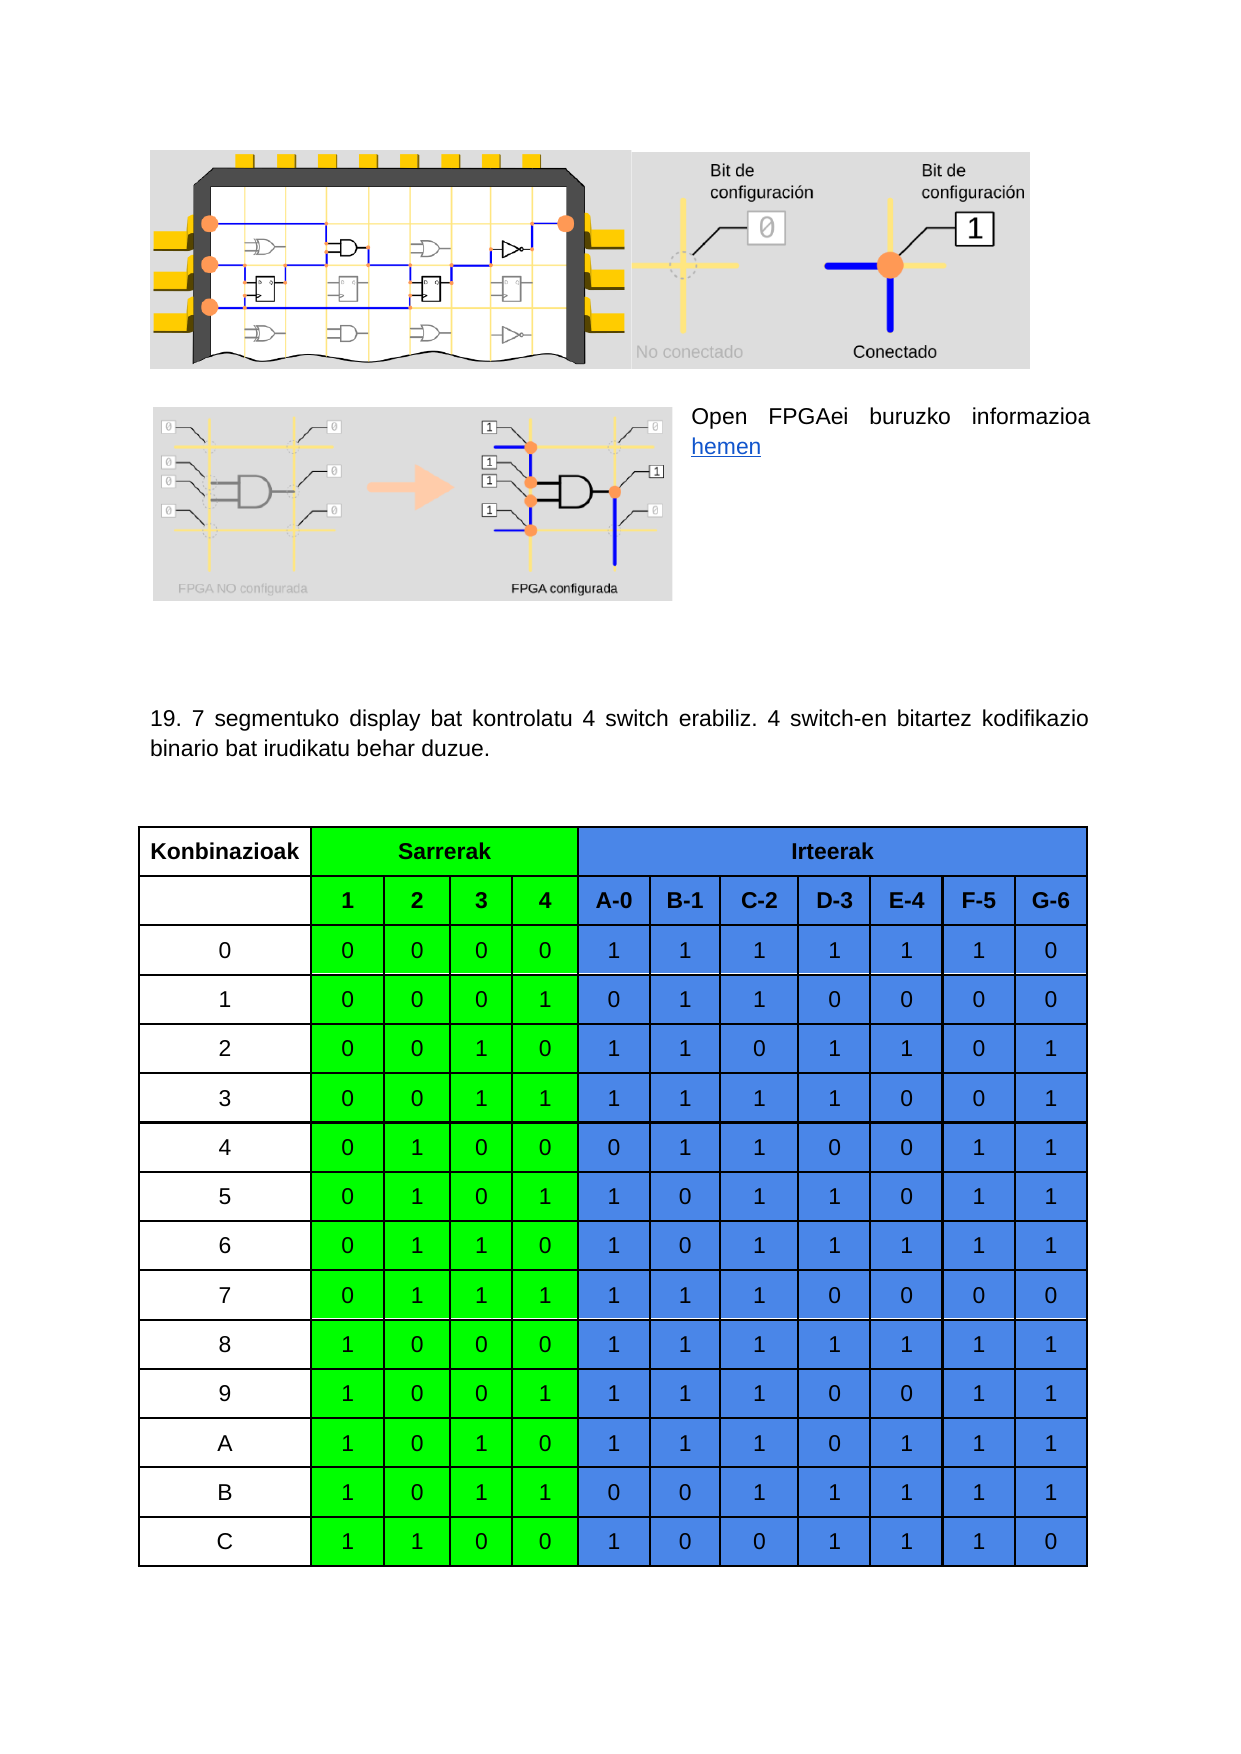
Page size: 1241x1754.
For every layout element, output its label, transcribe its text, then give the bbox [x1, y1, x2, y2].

table_cell 0 [513, 926, 577, 973]
table_cell 0 [1016, 926, 1086, 973]
table_cell 0 [312, 1025, 383, 1072]
table_cell 0 [871, 1370, 941, 1417]
table_cell 0 [140, 926, 310, 973]
table_cell E-4 [871, 877, 941, 924]
table_cell 1 [1016, 1222, 1086, 1269]
table_cell 1 [944, 1173, 1014, 1220]
table_cell 0 [385, 1074, 449, 1121]
table_cell 4 [513, 877, 577, 924]
table_cell 1 [451, 1074, 511, 1121]
table_cell 1 [513, 1468, 577, 1516]
table_cell 0 [799, 1419, 869, 1466]
table_cell 0 [312, 976, 383, 1023]
picture [153, 407, 673, 601]
table_cell 0 [451, 1173, 511, 1220]
table_cell 0 [1016, 1271, 1086, 1318]
table_cell 0 [513, 1518, 577, 1565]
table_cell 8 [140, 1321, 310, 1368]
table_cell 0 [513, 1321, 577, 1368]
table_cell 0 [871, 1124, 941, 1171]
table_cell 1 [871, 1321, 941, 1368]
table_cell A-0 [579, 877, 649, 924]
table_cell 0 [871, 1074, 941, 1121]
table_cell 1 [1016, 1124, 1086, 1171]
table_cell 0 [385, 976, 449, 1023]
table_cell 0 [871, 976, 941, 1023]
table_cell 1 [312, 1419, 383, 1466]
table_header Konbinazioak [140, 828, 310, 875]
table_cell 0 [1016, 976, 1086, 1023]
table_cell 1 [944, 1321, 1014, 1368]
table_cell 1 [944, 1419, 1014, 1466]
table_cell 0 [651, 1222, 719, 1269]
table_cell 2 [140, 1025, 310, 1072]
table_cell 1 [799, 1321, 869, 1368]
table_cell 1 [312, 1370, 383, 1417]
table_cell 1 [312, 1468, 383, 1516]
table_cell 3 [140, 1074, 310, 1121]
table_cell 0 [651, 1173, 719, 1220]
table_cell 0 [871, 1271, 941, 1318]
table_cell 1 [651, 1419, 719, 1466]
table_cell 0 [944, 976, 1014, 1023]
table_cell 1 [944, 1124, 1014, 1171]
table_cell 0 [312, 926, 383, 973]
table_cell 0 [385, 1468, 449, 1516]
table_cell 1 [651, 1124, 719, 1171]
table_cell 0 [451, 1370, 511, 1417]
table_cell 1 [513, 976, 577, 1023]
table_cell 1 [513, 1173, 577, 1220]
table_cell 1 [579, 926, 649, 973]
table_cell C-2 [721, 877, 797, 924]
table_cell 1 [1016, 1321, 1086, 1368]
table_cell 1 [385, 1271, 449, 1318]
table_cell 1 [651, 926, 719, 973]
table_cell 0 [944, 1025, 1014, 1072]
table_cell 1 [799, 926, 869, 973]
table_cell A [140, 1419, 310, 1466]
table_cell 1 [451, 1222, 511, 1269]
table_cell 7 [140, 1271, 310, 1318]
table_cell 0 [799, 976, 869, 1023]
table_cell 1 [944, 1370, 1014, 1417]
table_cell 1 [721, 1222, 797, 1269]
table_cell 1 [944, 926, 1014, 973]
table_cell 1 [451, 1271, 511, 1318]
table_cell 1 [651, 1074, 719, 1121]
table_cell 0 [579, 976, 649, 1023]
table_cell 0 [579, 1124, 649, 1171]
table_cell 3 [451, 877, 511, 924]
table_cell G-6 [1016, 877, 1086, 924]
table_cell 1 [721, 1468, 797, 1516]
table_cell 0 [721, 1518, 797, 1565]
table_cell 1 [451, 1419, 511, 1466]
table_cell 4 [140, 1124, 310, 1171]
table_cell 0 [312, 1222, 383, 1269]
table_cell 1 [312, 877, 383, 924]
table_cell 1 [1016, 1419, 1086, 1466]
table_cell 0 [579, 1468, 649, 1516]
table_cell 0 [944, 1271, 1014, 1318]
table_cell 1 [871, 1222, 941, 1269]
table_cell 0 [385, 1419, 449, 1466]
table_cell 0 [513, 1025, 577, 1072]
table_cell 1 [799, 1518, 869, 1565]
table_cell 1 [651, 976, 719, 1023]
table_cell 1 [944, 1468, 1014, 1516]
table_cell 1 [799, 1025, 869, 1072]
table_cell 0 [312, 1124, 383, 1171]
table_cell 1 [721, 1370, 797, 1417]
table_cell 1 [1016, 1173, 1086, 1220]
table_cell 5 [140, 1173, 310, 1220]
table_cell 1 [579, 1222, 649, 1269]
table_cell 0 [1016, 1518, 1086, 1565]
table_cell 0 [513, 1419, 577, 1466]
table_cell 1 [721, 926, 797, 973]
table_cell 1 [871, 1468, 941, 1516]
table_cell 1 [385, 1173, 449, 1220]
table_cell 1 [651, 1321, 719, 1368]
table_cell 0 [799, 1271, 869, 1318]
table_cell [140, 877, 310, 924]
table_cell 1 [140, 976, 310, 1023]
table_cell 9 [140, 1370, 310, 1417]
table_cell 1 [1016, 1025, 1086, 1072]
table_cell 0 [721, 1025, 797, 1072]
table_cell 0 [513, 1222, 577, 1269]
table_cell 1 [799, 1222, 869, 1269]
table_cell 1 [312, 1518, 383, 1565]
table_cell 1 [579, 1419, 649, 1466]
table_cell 0 [312, 1074, 383, 1121]
table_cell 1 [721, 1419, 797, 1466]
table_cell 1 [651, 1271, 719, 1318]
table_cell B [140, 1468, 310, 1516]
table_cell 1 [721, 1124, 797, 1171]
table_cell D-3 [799, 877, 869, 924]
picture [150, 150, 1030, 369]
table_cell 1 [451, 1468, 511, 1516]
table_cell 0 [651, 1468, 719, 1516]
table_cell 1 [385, 1222, 449, 1269]
table_cell 1 [385, 1124, 449, 1171]
table_cell 1 [871, 1419, 941, 1466]
table_cell 1 [513, 1370, 577, 1417]
table_cell 1 [1016, 1468, 1086, 1516]
table_cell 0 [451, 1124, 511, 1171]
table_cell 0 [385, 926, 449, 973]
table_cell 0 [312, 1271, 383, 1318]
table_cell 1 [721, 1321, 797, 1368]
table_cell 1 [721, 1271, 797, 1318]
table_header Sarrerak [312, 828, 577, 875]
table_cell 1 [579, 1173, 649, 1220]
table_cell F-5 [944, 877, 1014, 924]
table_cell 1 [579, 1074, 649, 1121]
table_cell 1 [312, 1321, 383, 1368]
table_cell 0 [451, 976, 511, 1023]
table_cell 1 [721, 1173, 797, 1220]
table_cell 0 [451, 926, 511, 973]
table_cell 0 [799, 1124, 869, 1171]
table_cell 0 [451, 1321, 511, 1368]
table_cell B-1 [651, 877, 719, 924]
table_cell 1 [651, 1370, 719, 1417]
table_header Irteerak [579, 828, 1086, 875]
table_cell 1 [579, 1271, 649, 1318]
table_cell 1 [579, 1370, 649, 1417]
table_cell 0 [312, 1173, 383, 1220]
table_cell 0 [871, 1173, 941, 1220]
table_cell 1 [651, 1025, 719, 1072]
text Open FPGAei buruzko informazioa hemen [150, 403, 1090, 459]
table_cell 1 [799, 1074, 869, 1121]
table_cell 0 [451, 1518, 511, 1565]
table_cell 0 [385, 1025, 449, 1072]
table_cell 1 [799, 1173, 869, 1220]
table_cell 1 [513, 1271, 577, 1318]
table_cell 1 [871, 1025, 941, 1072]
table_cell 1 [579, 1321, 649, 1368]
table_cell 0 [651, 1518, 719, 1565]
table_cell 1 [871, 1518, 941, 1565]
table_cell 0 [799, 1370, 869, 1417]
table_cell 0 [385, 1321, 449, 1368]
table_cell 1 [513, 1074, 577, 1121]
table_cell 1 [385, 1518, 449, 1565]
table_cell 0 [944, 1074, 1014, 1121]
table_cell 1 [451, 1025, 511, 1072]
table_cell 2 [385, 877, 449, 924]
table_cell 1 [1016, 1370, 1086, 1417]
table_cell 1 [721, 976, 797, 1023]
table_cell 1 [871, 926, 941, 973]
table_cell 0 [385, 1370, 449, 1417]
table_cell 1 [1016, 1074, 1086, 1121]
table_cell 6 [140, 1222, 310, 1269]
table_cell 1 [799, 1468, 869, 1516]
table_cell C [140, 1518, 310, 1565]
table_cell 1 [944, 1222, 1014, 1269]
table_cell 1 [579, 1518, 649, 1565]
table_cell 1 [721, 1074, 797, 1121]
text 19. 7 segmentuko display bat kontrolatu 4 switch erabiliz. 4 switch-en bitartez kodifikazio binario bat irudikatu behar duzue. [150, 705, 1090, 761]
table_cell 1 [579, 1025, 649, 1072]
table_cell 0 [513, 1124, 577, 1171]
table_cell 1 [944, 1518, 1014, 1565]
